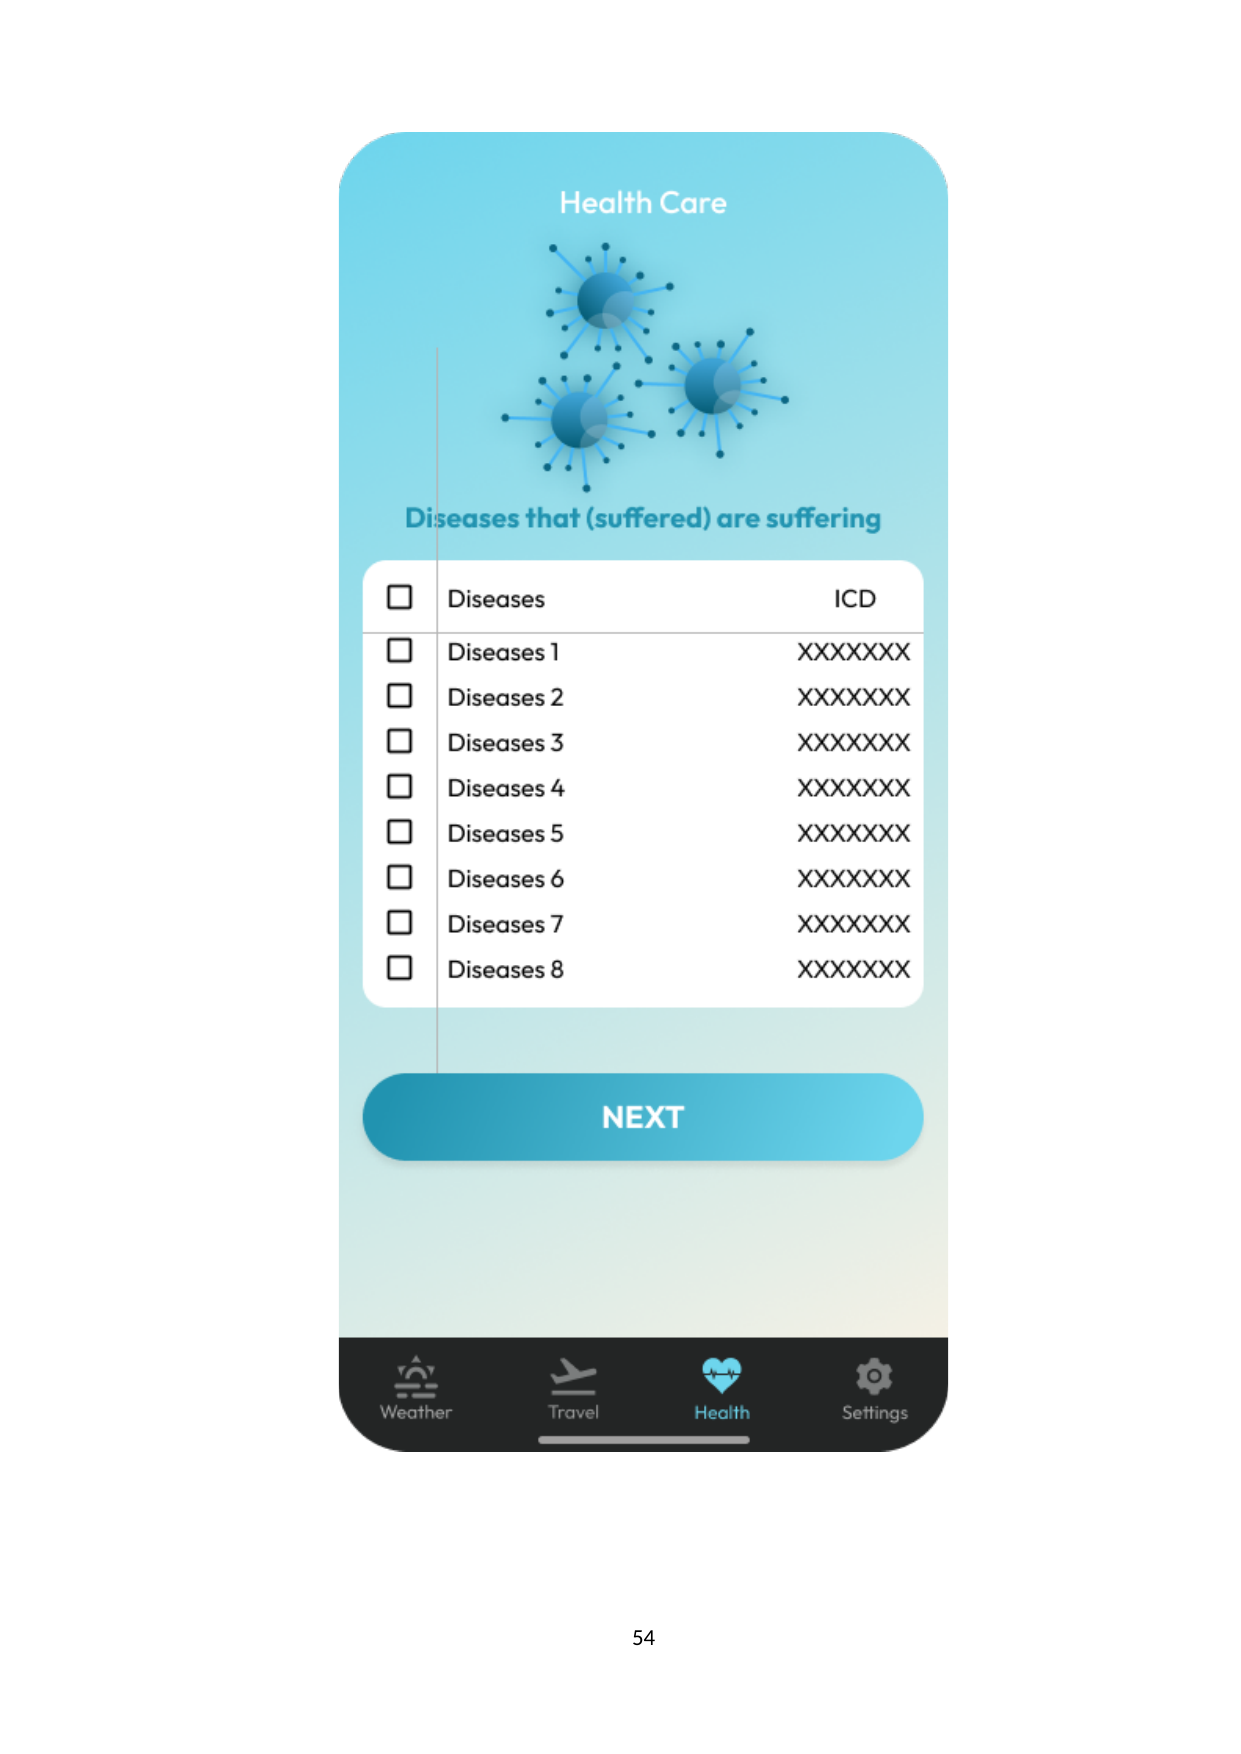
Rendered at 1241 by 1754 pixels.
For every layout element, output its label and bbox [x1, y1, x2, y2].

picture [338, 132, 949, 1452]
